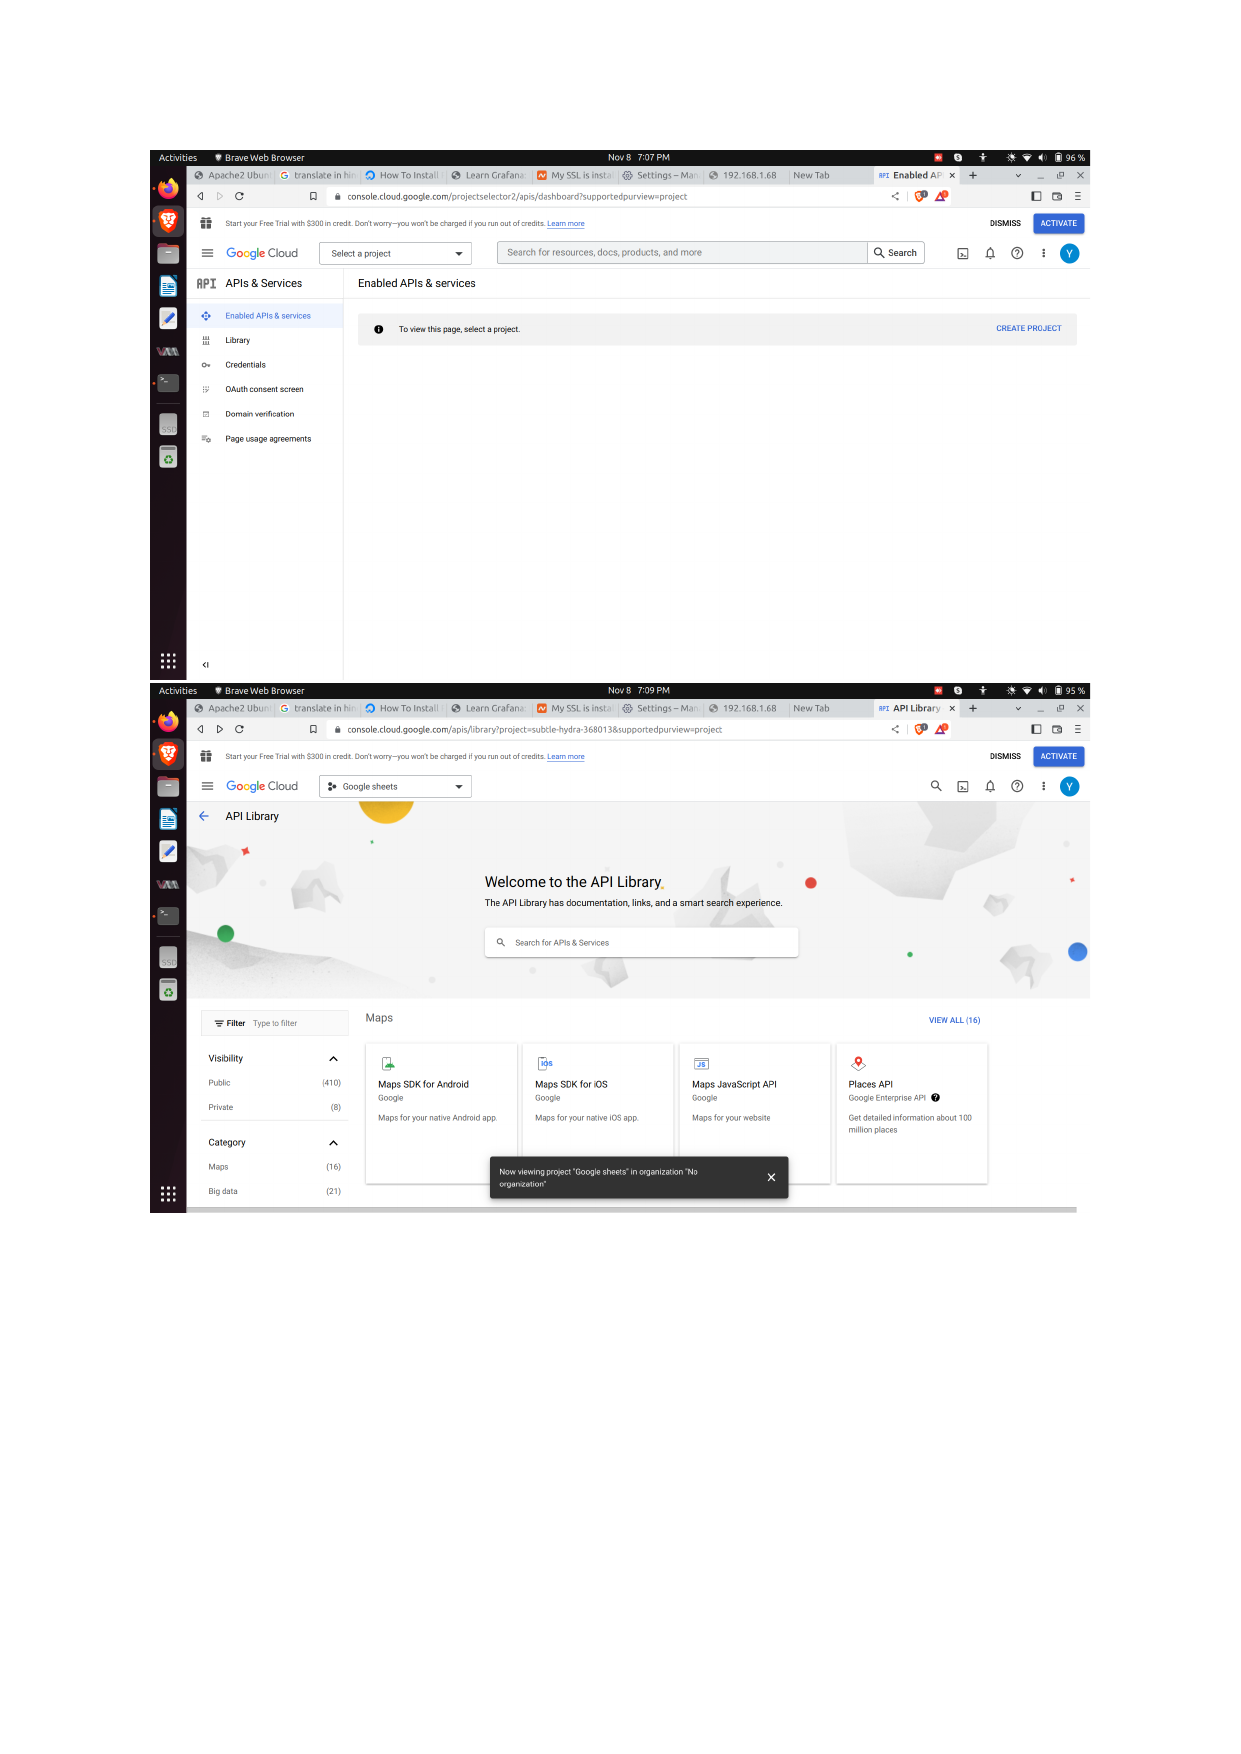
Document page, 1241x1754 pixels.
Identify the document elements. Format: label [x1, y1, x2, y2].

picture [150, 150, 1091, 680]
picture [150, 683, 1091, 1213]
